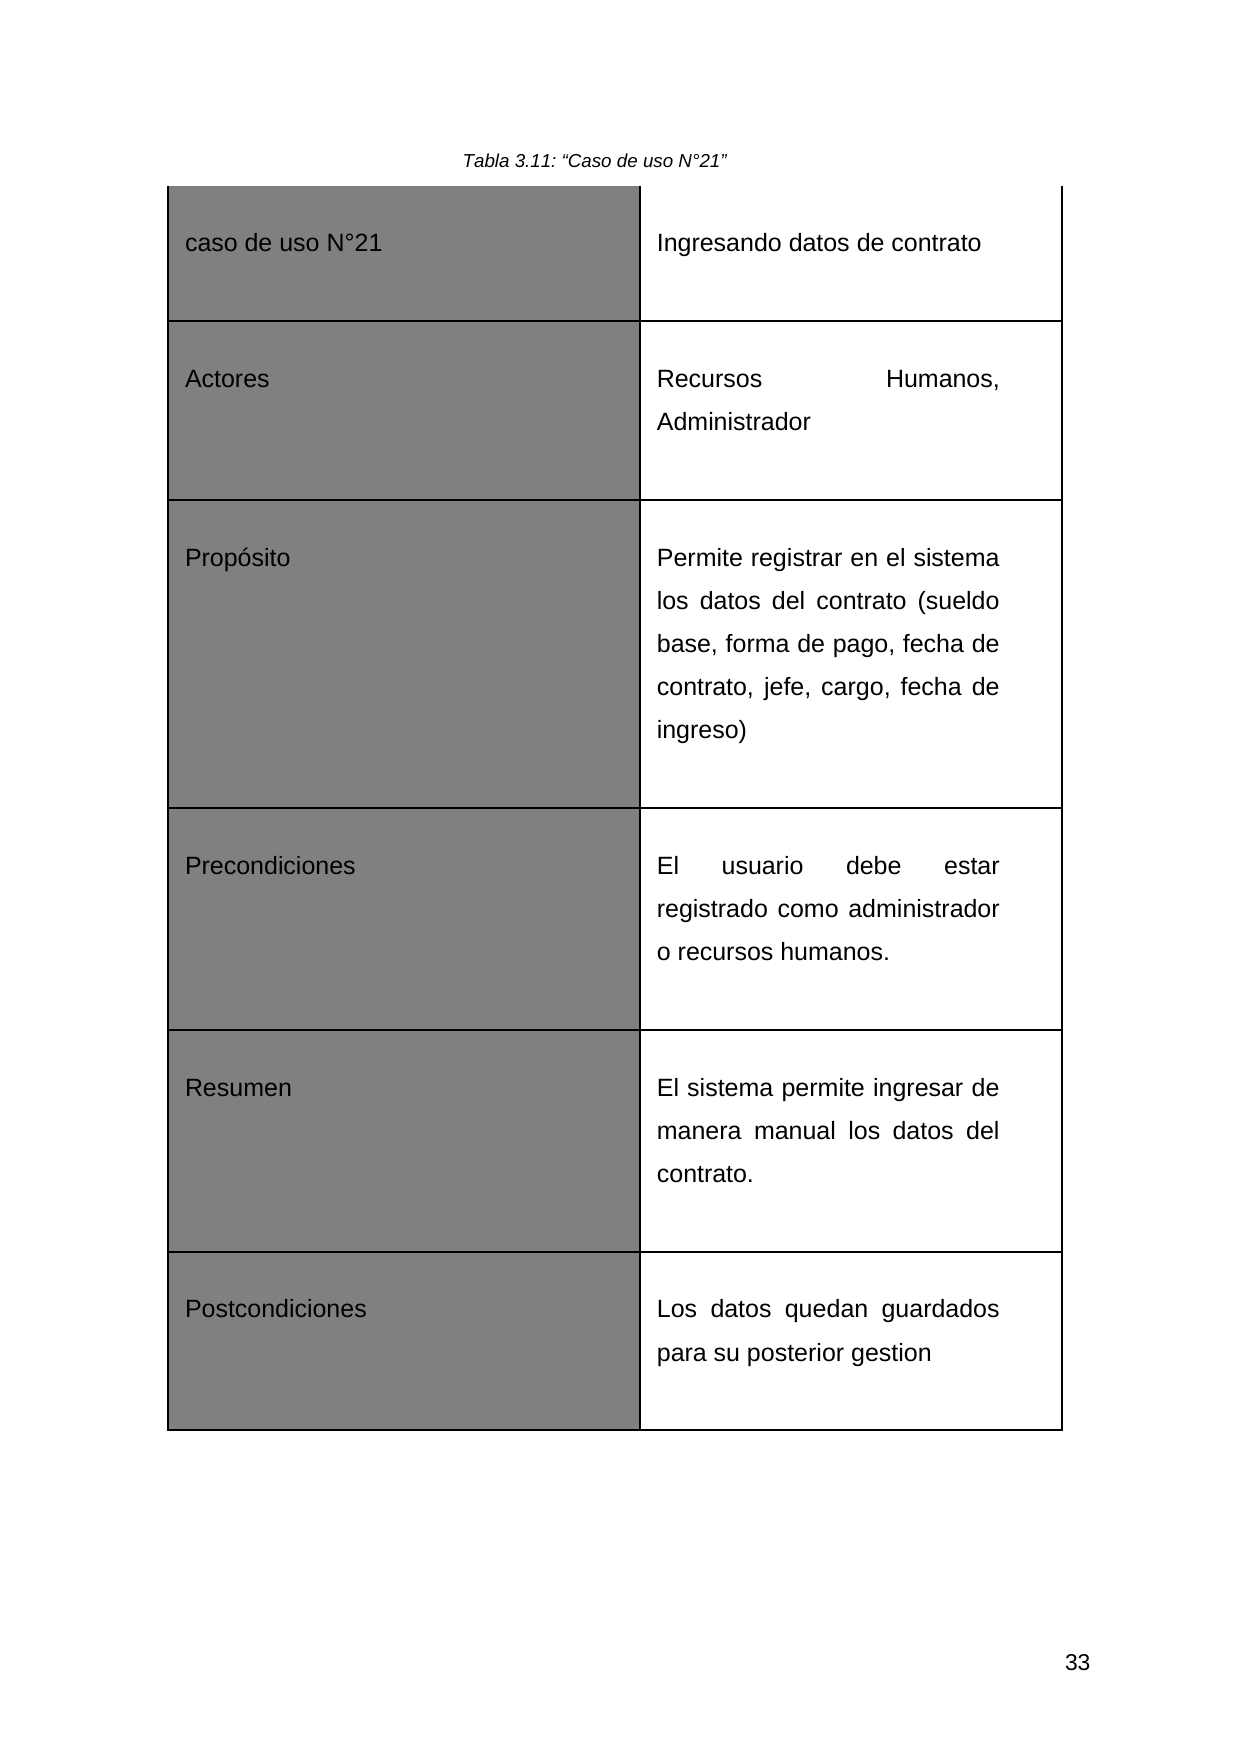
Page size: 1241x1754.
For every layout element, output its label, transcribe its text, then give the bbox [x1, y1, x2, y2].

subtitle Tabla 3.11: “Caso de uso N°21” [387, 150, 1107, 172]
